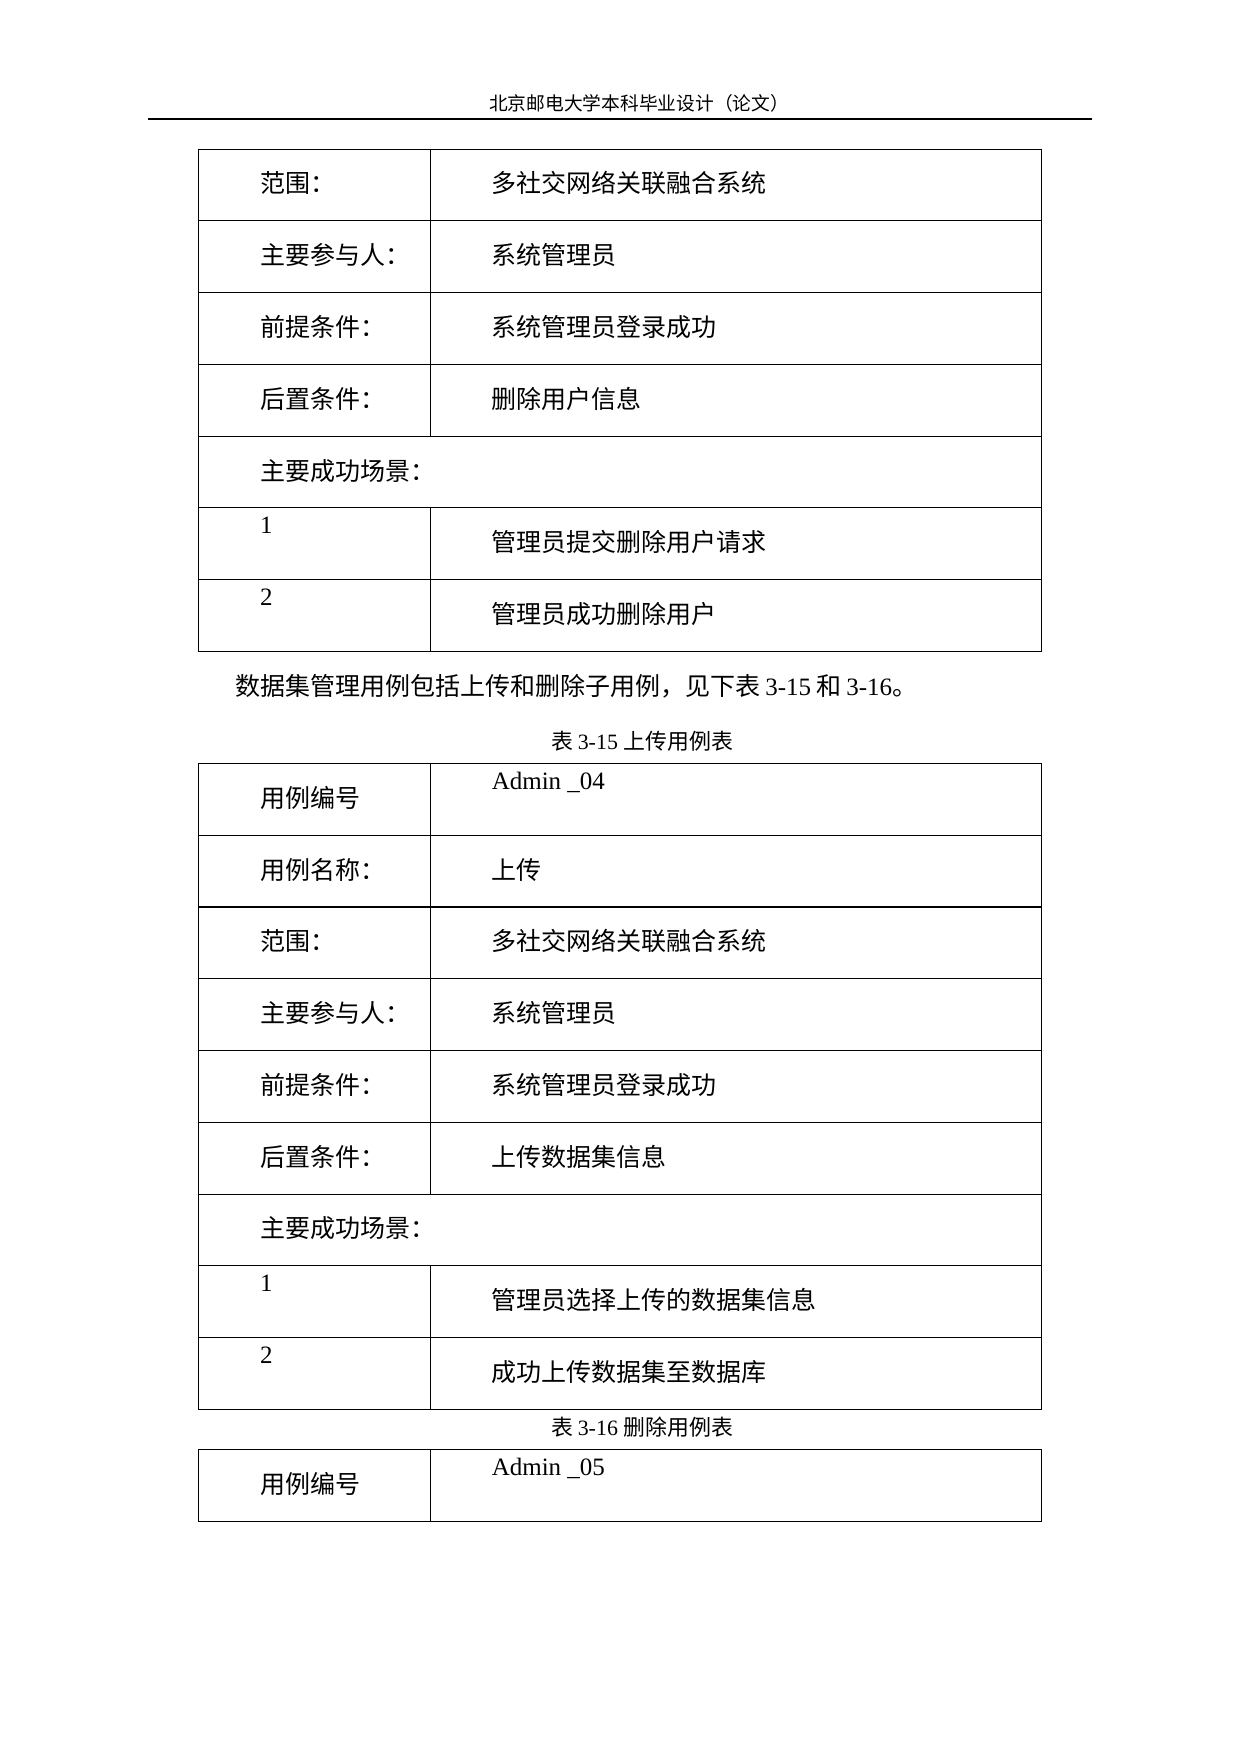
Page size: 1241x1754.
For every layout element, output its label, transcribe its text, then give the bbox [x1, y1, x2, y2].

table_cell 系统管理员 [431, 221, 1041, 292]
table_cell 管理员成功删除用户 [431, 580, 1041, 651]
table_header 用例编号 [199, 1450, 430, 1521]
table_cell 1 [199, 1266, 430, 1337]
table_cell 系统管理员登录成功 [431, 1051, 1041, 1122]
table_cell 删除用户信息 [431, 365, 1041, 436]
table_cell 上传 [431, 836, 1041, 906]
table_cell 范围： [199, 908, 430, 978]
table_cell 系统管理员登录成功 [431, 293, 1041, 364]
table_cell 1 [199, 508, 430, 579]
table_cell 后置条件： [199, 1123, 430, 1193]
table_cell 主要参与人： [199, 979, 430, 1050]
table_cell 前提条件： [199, 1051, 430, 1122]
table_cell 前提条件： [199, 293, 430, 364]
table_cell 成功上传数据集至数据库 [431, 1338, 1041, 1409]
table_cell 主要成功场景： [199, 437, 1041, 507]
table_cell 上传数据集信息 [431, 1123, 1041, 1193]
table_cell 多社交网络关联融合系统 [431, 908, 1041, 978]
table_cell 系统管理员 [431, 979, 1041, 1050]
text 数据集管理用例包括上传和删除子用例，见下表3-15和3-16。 [148, 652, 1092, 717]
table_header Admin _05 [431, 1450, 1041, 1521]
text 表3-16 删除用例表 [148, 1410, 1092, 1442]
table_cell 范围： [199, 150, 430, 220]
table_header Admin _04 [431, 764, 1041, 835]
table_cell 2 [199, 1338, 430, 1409]
table_cell 管理员选择上传的数据集信息 [431, 1266, 1041, 1337]
table_cell 主要参与人： [199, 221, 430, 292]
table_cell 2 [199, 580, 430, 651]
text 表3-15 上传用例表 [148, 724, 1092, 757]
table_cell 多社交网络关联融合系统 [431, 150, 1041, 220]
table_cell 用例名称： [199, 836, 430, 906]
table_cell 后置条件： [199, 365, 430, 436]
table_header 用例编号 [199, 764, 430, 835]
table_cell 管理员提交删除用户请求 [431, 508, 1041, 579]
table_cell 主要成功场景： [199, 1195, 1041, 1265]
